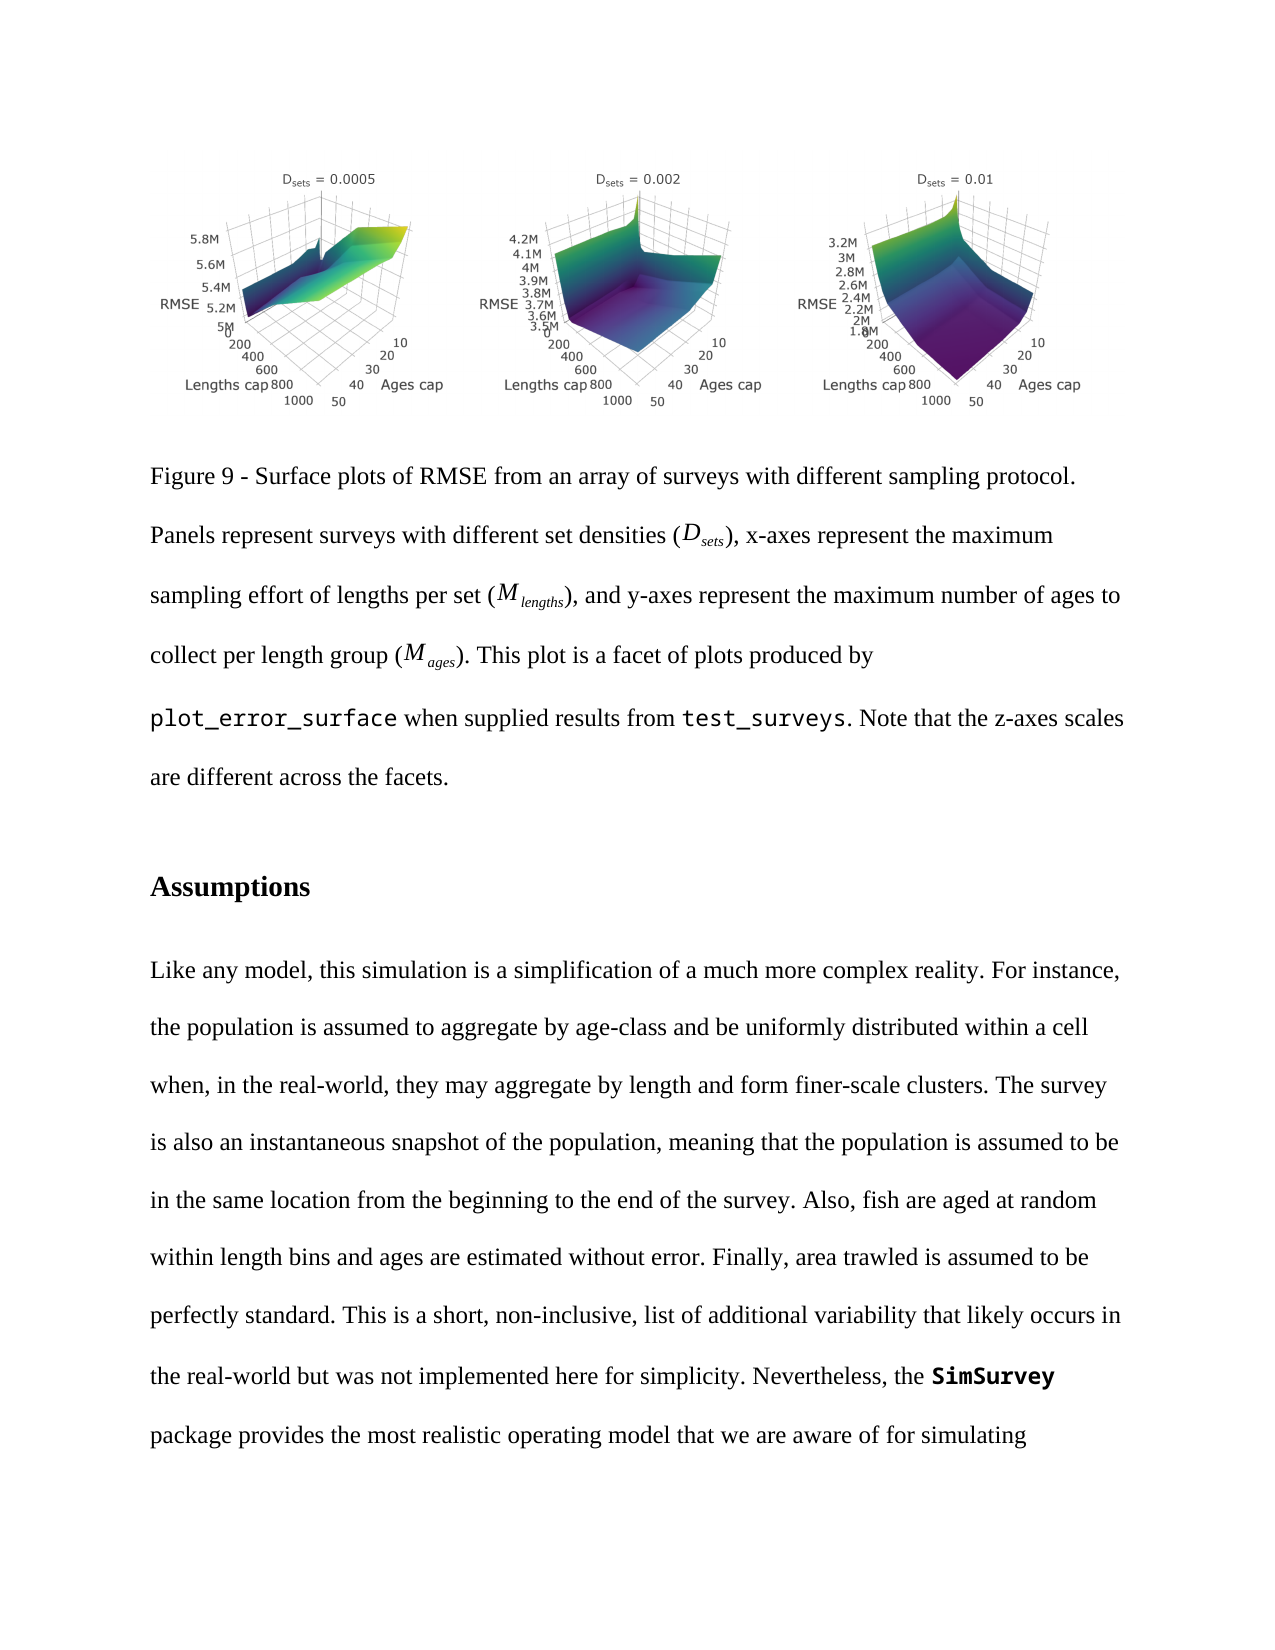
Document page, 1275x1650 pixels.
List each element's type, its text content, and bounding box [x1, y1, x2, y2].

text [150, 955, 1125, 1449]
picture [150, 150, 1125, 416]
text Figure 9 - Surface plots of RMSE from an array of surveys with different sampling protocol. Panels represent surveys with different set densities (), x-axes represent the maximum sampling effort of lengths per set (), and y-axes represent the maximum number of ages to collect per length group (). This plot is a facet of plots produced by plot_error_surface when supplied results from test_surveys. Note that the z-axes scales are different across the facets. [150, 461, 1125, 790]
subtitle Assumptions [150, 869, 1125, 903]
